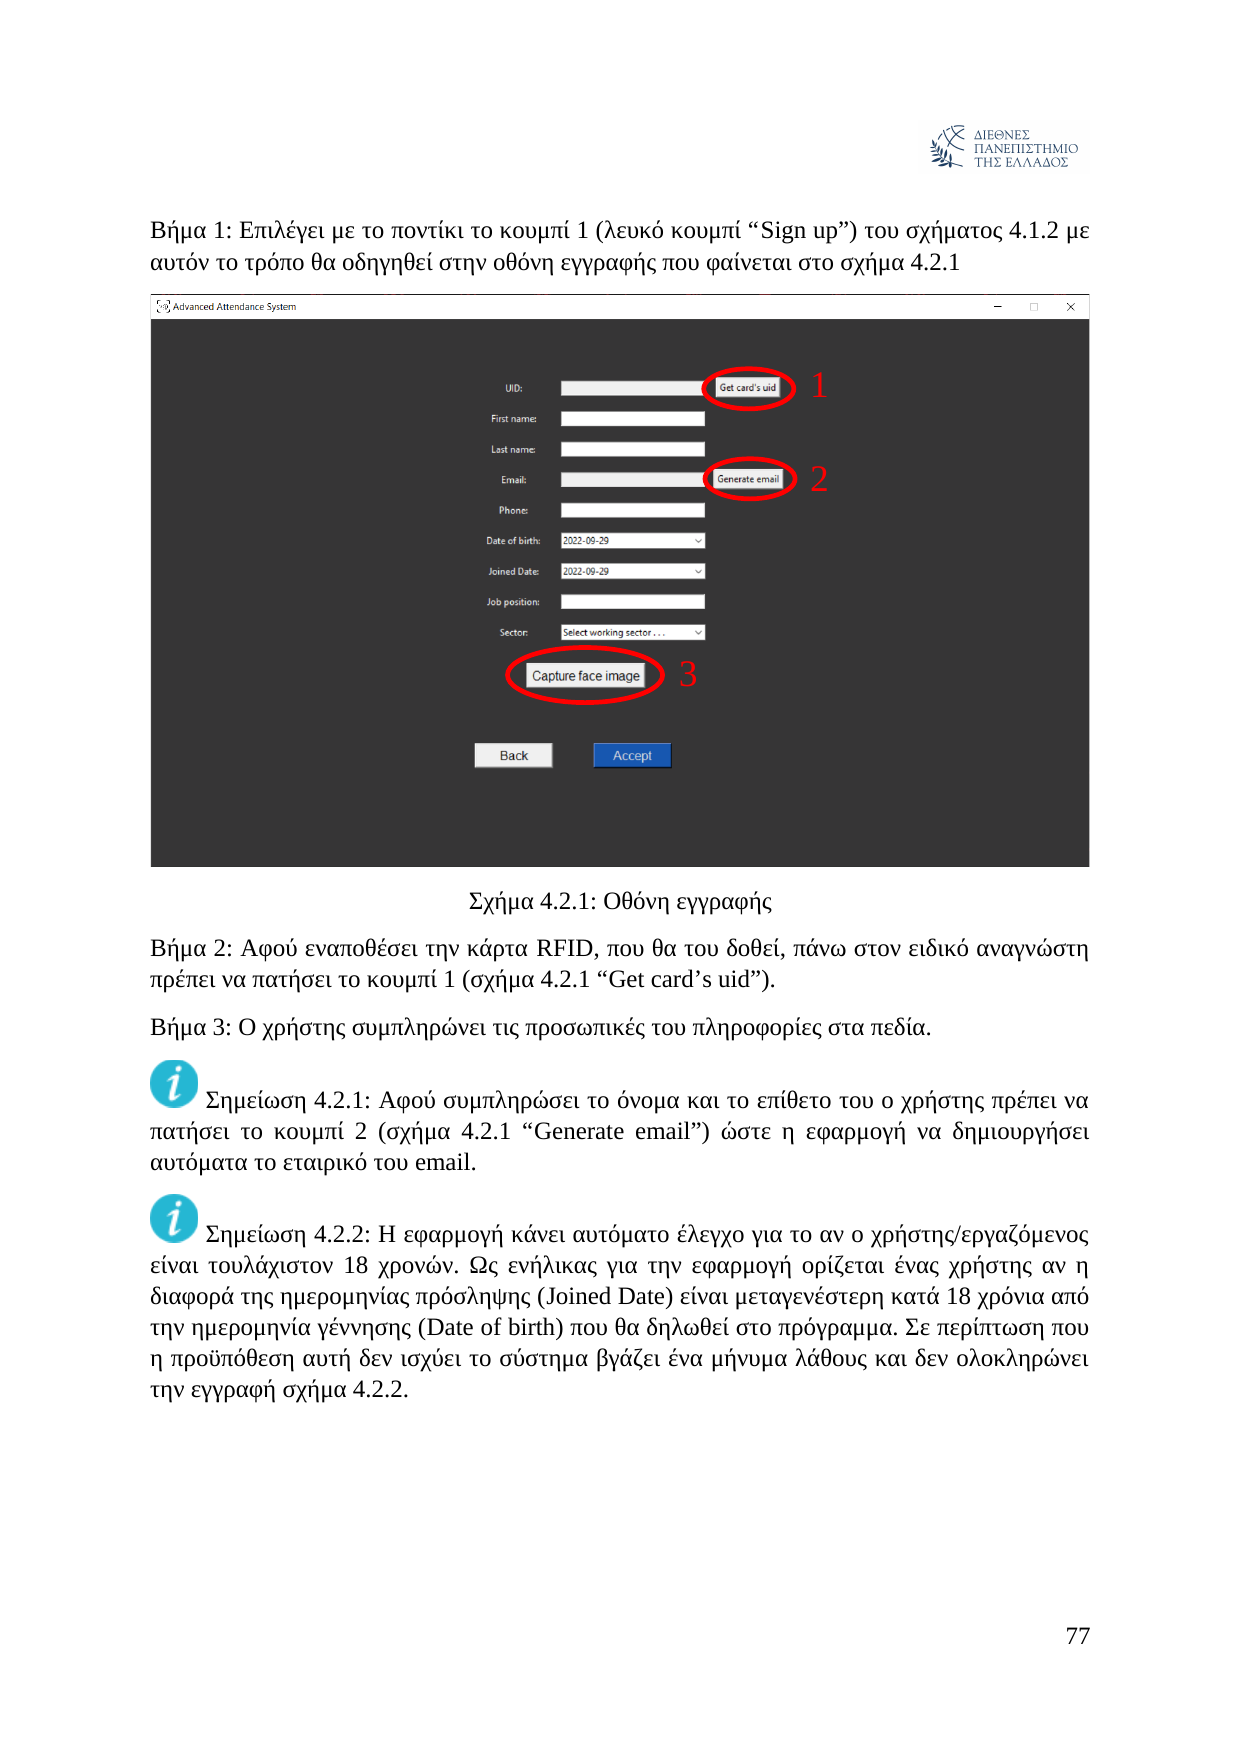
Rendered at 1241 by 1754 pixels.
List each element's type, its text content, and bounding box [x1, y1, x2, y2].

picture [150, 294, 1090, 867]
text Σημείωση 4.2.1: Αφού συμπληρώσει το όνομα και το επίθετο του ο χρήστης πρέπει να πατήσει το κουμπί 2 (σχήμα 4.2.1 “Generate email”) ώστε η εφαρμογή να δημιουργήσει αυτόματα το εταιρικό του email. [150, 1060, 1090, 1176]
text Βήμα 2: Αφού εναποθέσει την κάρτα RFID, που θα του δοθεί, πάνω στον ειδικό αναγνώστη πρέπει να πατήσει το κουμπί 1 (σχήμα 4.2.1 “Get card’s uid”). [150, 933, 1090, 993]
text Σημείωση 4.2.2: Η εφαρμογή κάνει αυτόματο έλεγχο για το αν ο χρήστης/εργαζόμενος είναι τουλάχιστον 18 χρονών. Ως ενήλικας για την εφαρμογή ορίζεται ένας χρήστης αν η διαφορά της ημερομηνίας πρόσληψης (Joined Date) είναι μεταγενέστερη κατά 18 χρόνια από την ημερομηνία γέννησης (Date of birth) που θα δηλωθεί στο πρόγραμμα. Σε περίπτωση που η προϋπόθεση αυτή δεν ισχύει το σύστημα βγάζει ένα μήνυμα λάθους και δεν ολοκληρώνει την εγγραφή σχήμα 4.2.2. [150, 1194, 1090, 1403]
picture [917, 120, 1091, 174]
text Σχήμα 4.2.1: Οθόνη εγγραφής [150, 886, 1090, 914]
picture [150, 1060, 198, 1108]
picture [150, 1194, 198, 1243]
text Βήμα 1: Επιλέγει με το ποντίκι το κουμπί 1 (λευκό κουμπί “Sign up”) του σχήματος 4.1.2 με αυτόν το τρόπο θα οδηγηθεί στην οθόνη εγγραφής που φαίνεται στο σχήμα 4.2.1 [150, 216, 1090, 275]
text Βήμα 3: Ο χρήστης συμπληρώνει τις προσωπικές του πληροφορίες στα πεδία. [150, 1012, 1090, 1041]
